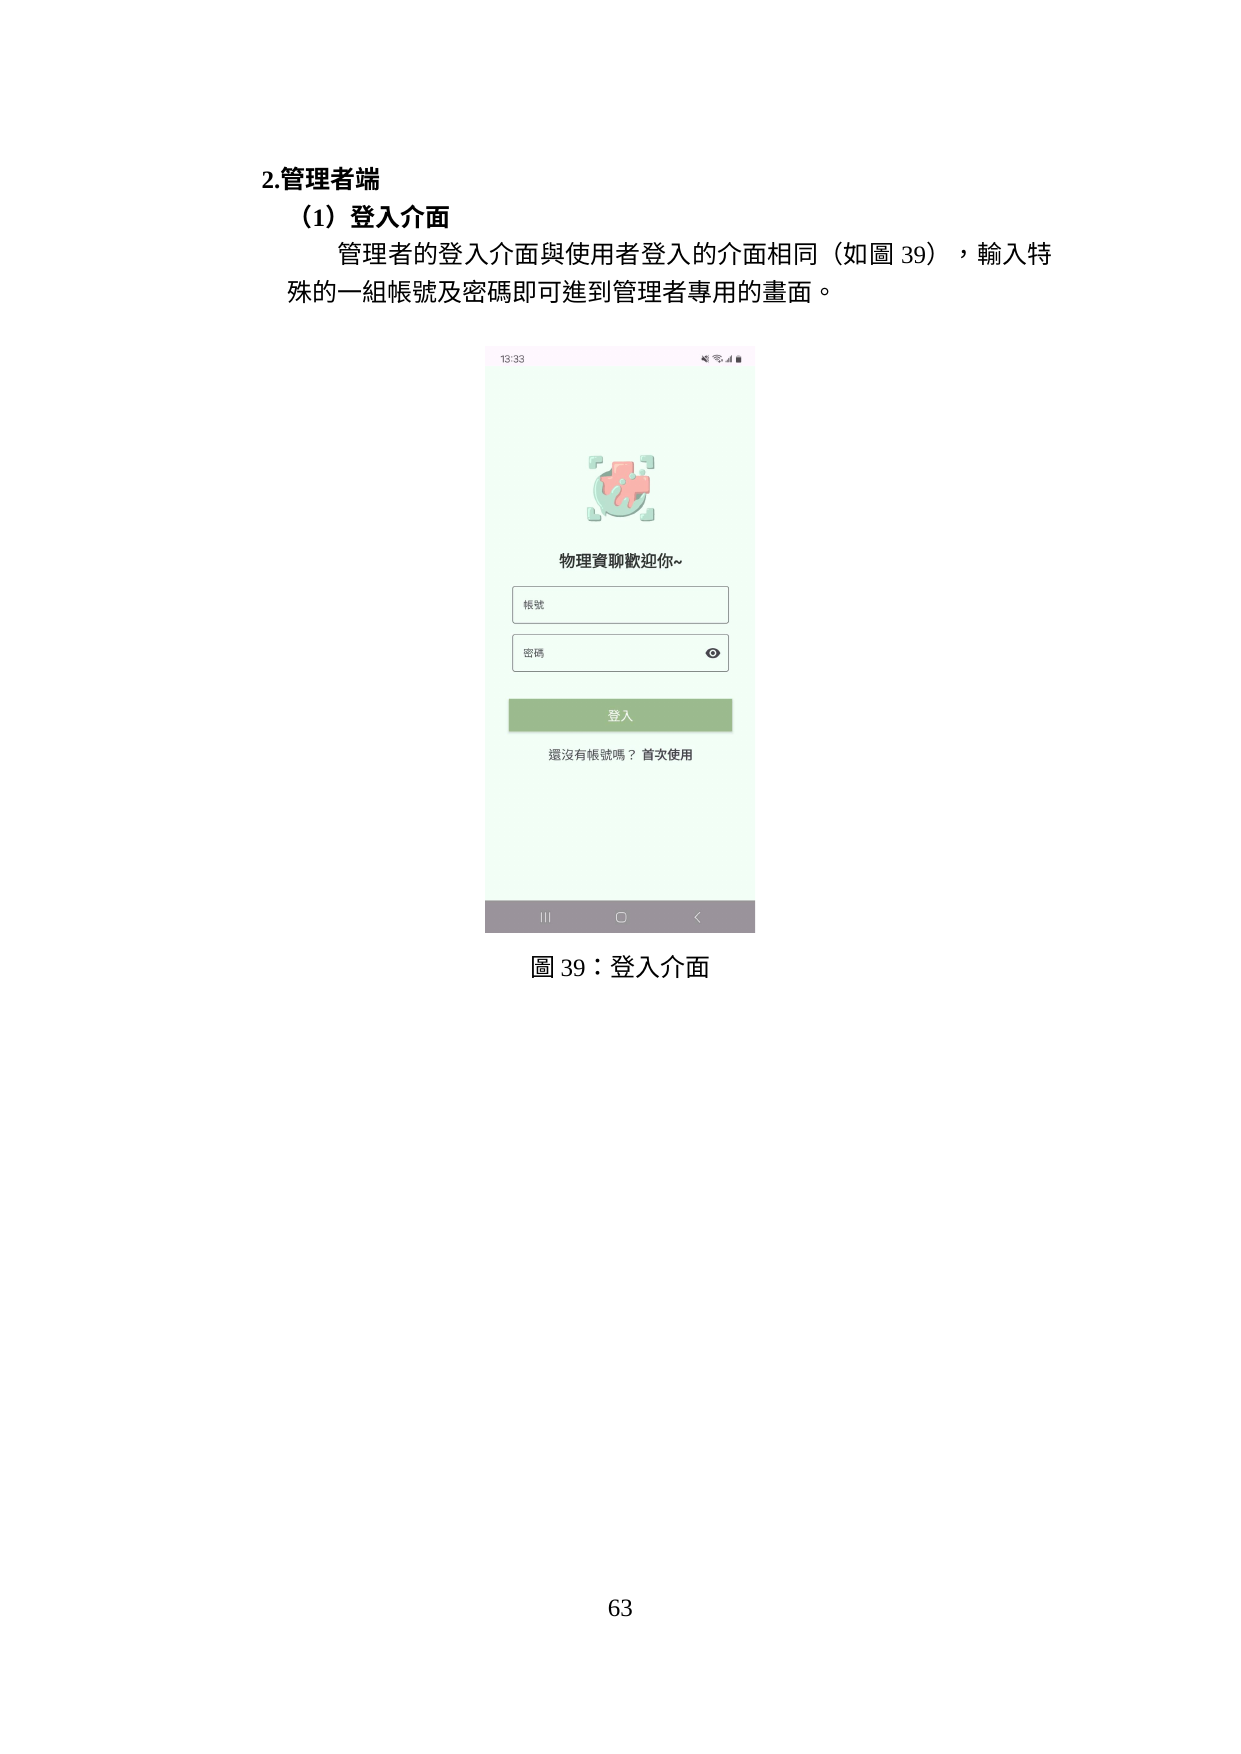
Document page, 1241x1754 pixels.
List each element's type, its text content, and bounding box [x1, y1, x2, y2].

picture [485, 346, 756, 933]
text （1）登入介面 [237, 197, 1053, 234]
text 管理者的登入介面與使用者登入的介面相同（如圖39），輸入特殊的一組帳號及密碼即可進到管理者專用的畫面。 [287, 234, 1053, 309]
text 2.管理者端 [187, 159, 1053, 197]
text 圖 39：登入介面 [187, 947, 1053, 984]
